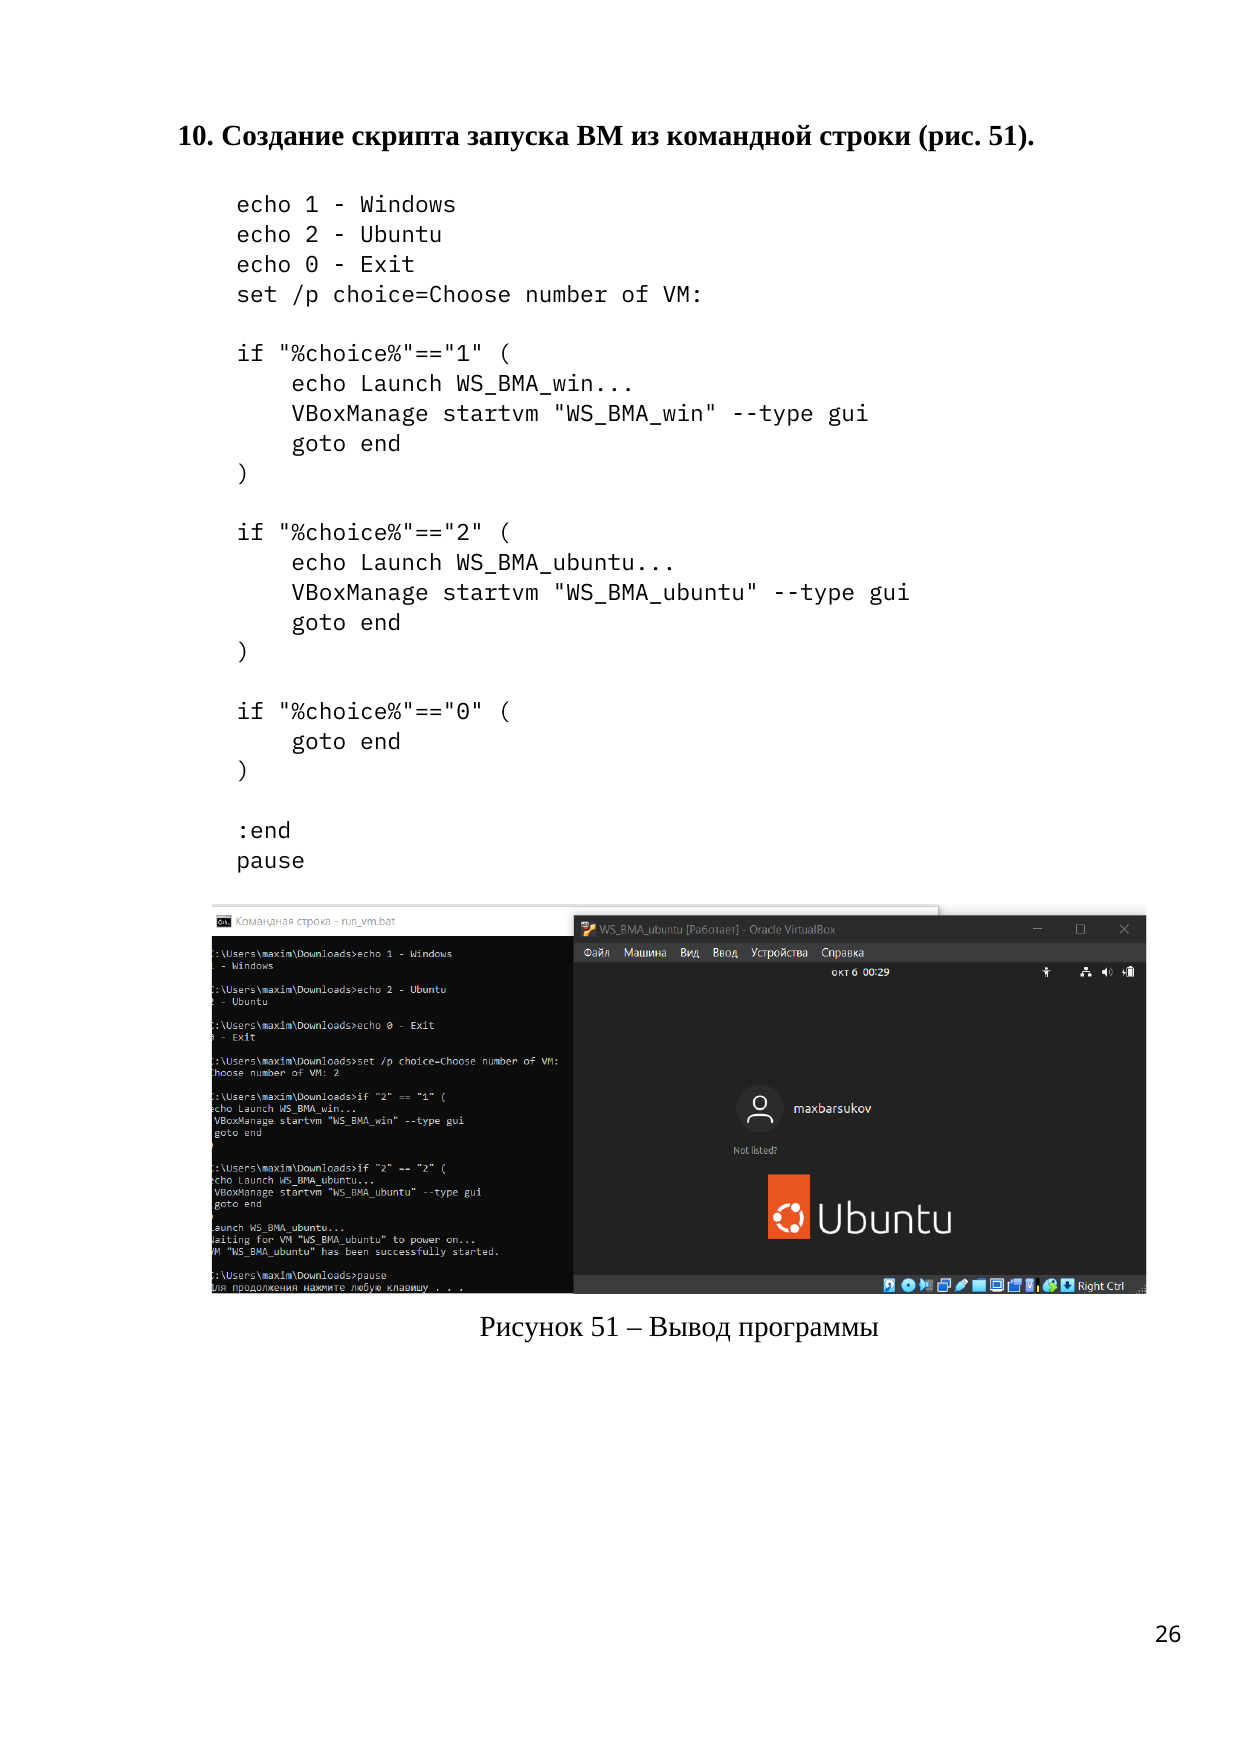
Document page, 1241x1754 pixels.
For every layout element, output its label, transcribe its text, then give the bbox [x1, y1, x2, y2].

text :end [177, 815, 1181, 845]
text VBoxManage startvm "WS_BMA_win" --type gui [177, 398, 1181, 428]
text goto end [177, 726, 1181, 755]
text goto end [177, 428, 1181, 457]
text ) [177, 755, 1181, 785]
text goto end [177, 606, 1181, 636]
text echo 0 - Exit [177, 249, 1181, 279]
text if "%choice%"=="0" ( [177, 696, 1181, 726]
text 10. Создание скрипта запуска ВМ из командной строки (рис. 51). [177, 118, 1181, 152]
text echo Launch WS_BMA_ubuntu... [177, 547, 1181, 577]
text echo 2 - Ubuntu [177, 219, 1181, 249]
text if "%choice%"=="2" ( [177, 517, 1181, 547]
text echo 1 - Windows [177, 189, 1181, 219]
text VBoxManage startvm "WS_BMA_ubuntu" --type gui [177, 577, 1181, 606]
text ) [177, 457, 1181, 487]
text Рисунок 51 – Вывод программы [177, 1309, 1181, 1343]
text ) [177, 636, 1181, 666]
text set /p choice=Choose number of VM: [177, 279, 1181, 308]
text if "%choice%"=="1" ( [177, 338, 1181, 368]
text echo Launch WS_BMA_win... [177, 368, 1181, 398]
text pause [177, 845, 1181, 874]
picture [211, 904, 1147, 1294]
